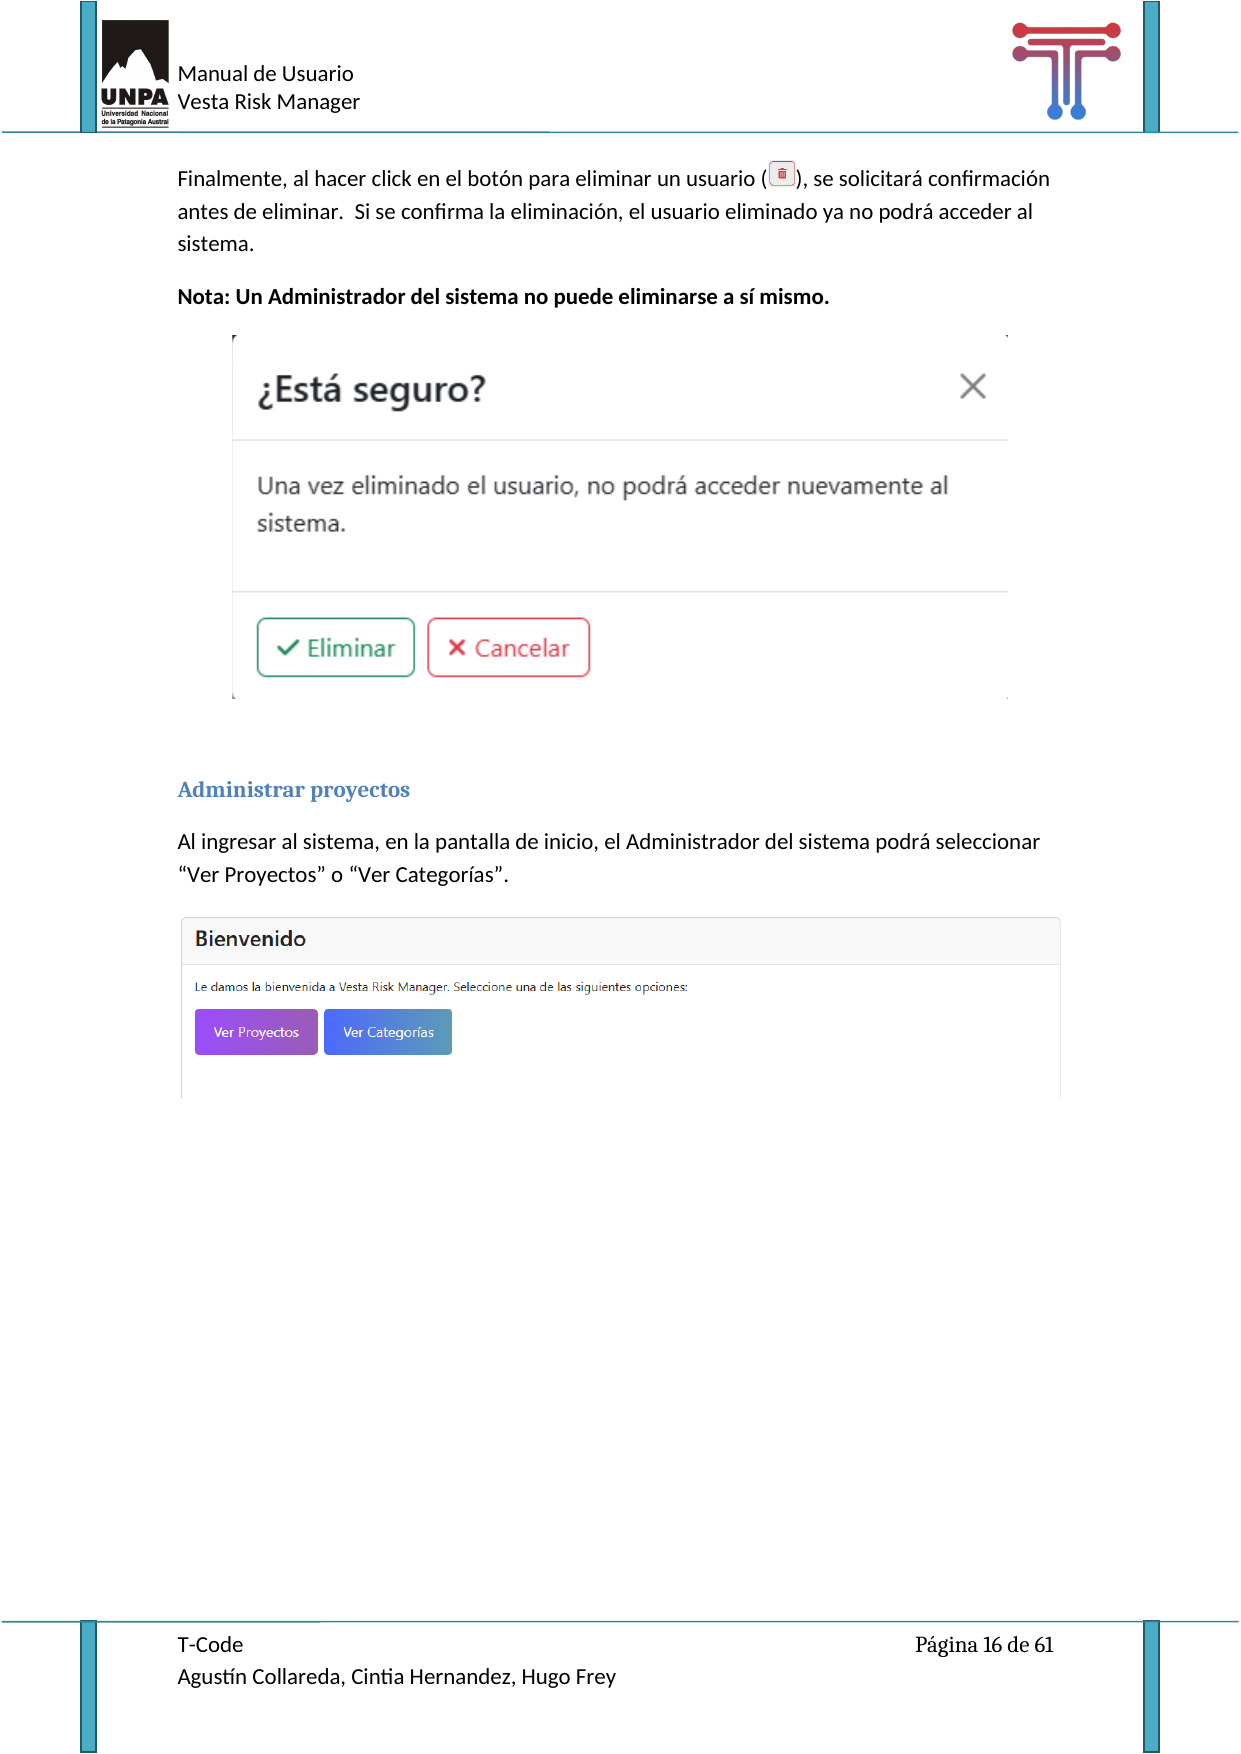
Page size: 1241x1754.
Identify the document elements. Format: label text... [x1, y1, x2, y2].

picture [177, 912, 1063, 1098]
picture [1012, 19, 1122, 122]
text Nota: Un Administrador del sistema no puede eliminarse a sí mismo. [177, 282, 1063, 310]
subtitle Administrar proyectos [177, 776, 1063, 803]
picture [768, 160, 796, 187]
text Al ingresar al sistema, en la pantalla de inicio, el Administrador del sistema podrá seleccionar “Ver Proyectos” o “Ver Categorías”. [177, 827, 1063, 888]
text Finalmente, al hacer click en el botón para eliminar un usuario (), se solicitará confirmación antes de eliminar. Si se confirma la eliminación, el usuario eliminado ya no podrá acceder al sistema. [177, 160, 1063, 257]
picture [232, 335, 1008, 699]
picture [100, 18, 170, 129]
